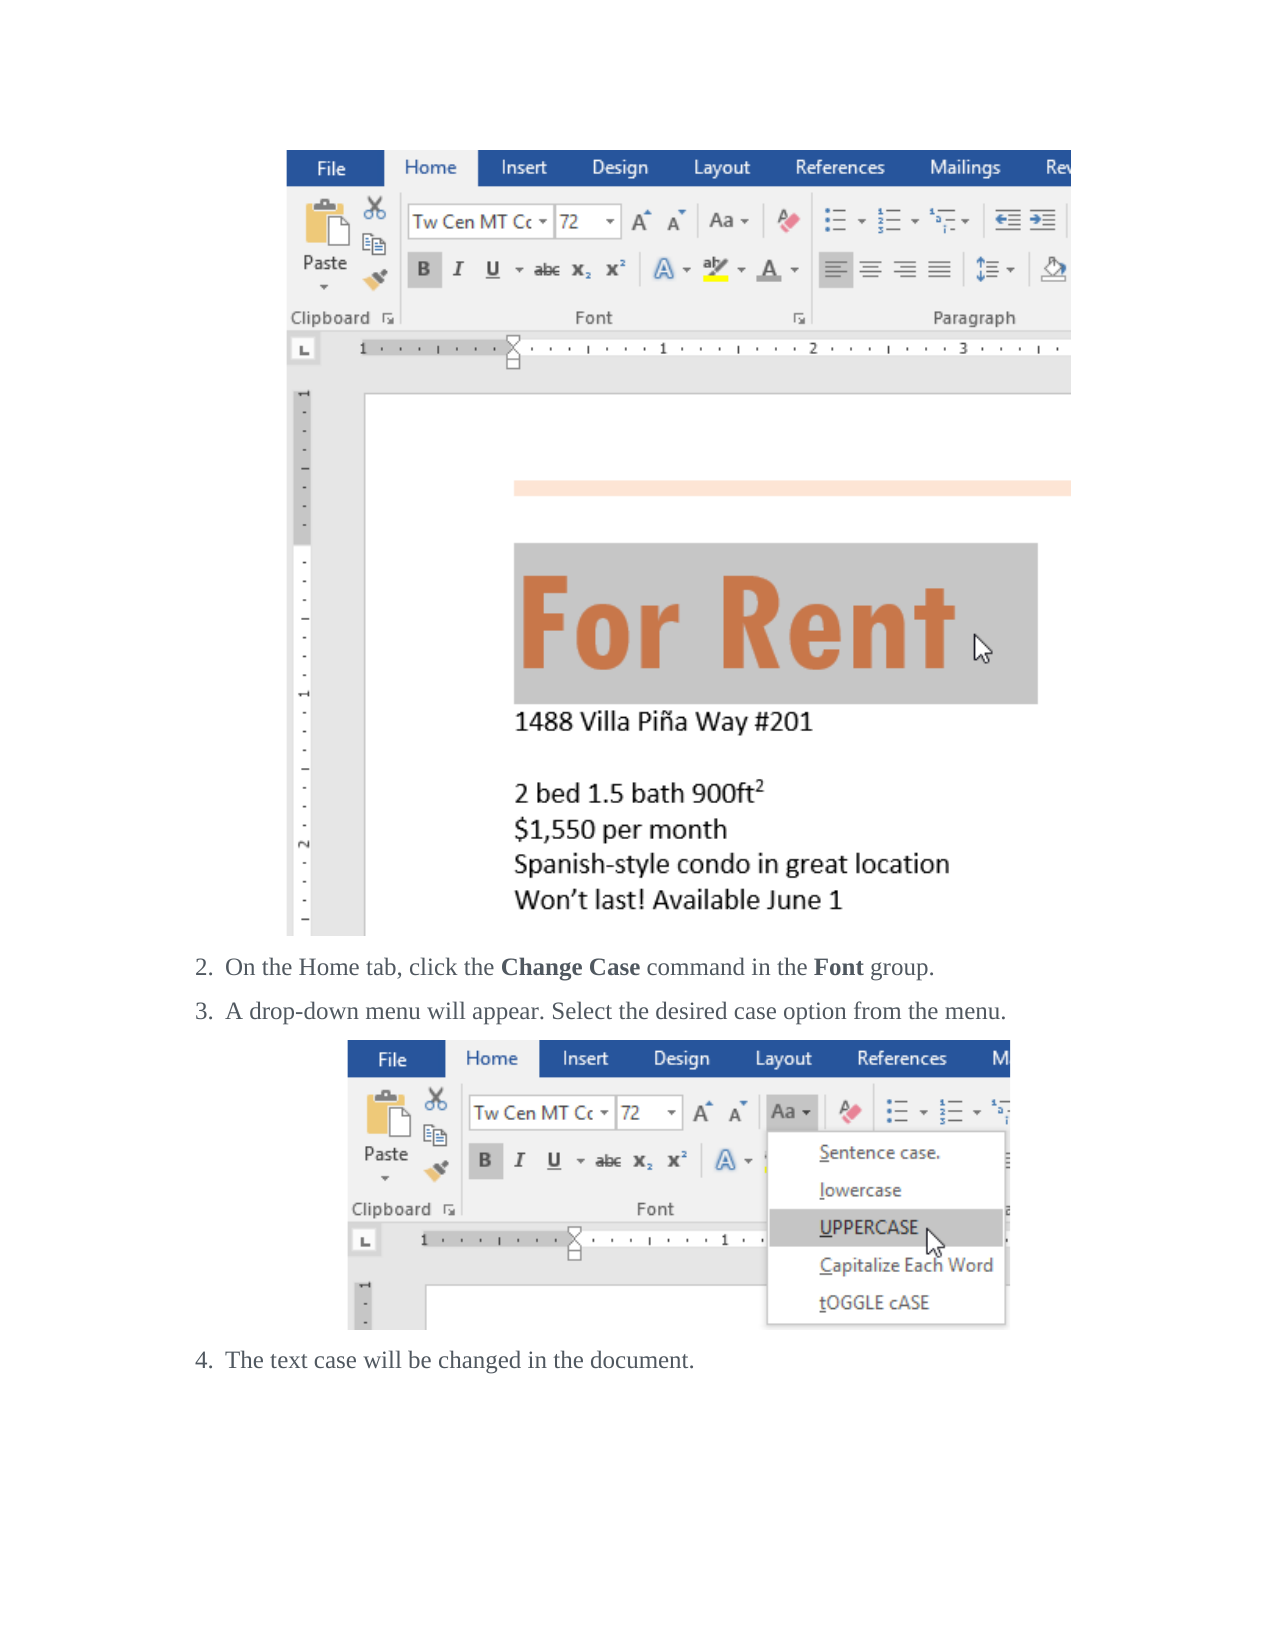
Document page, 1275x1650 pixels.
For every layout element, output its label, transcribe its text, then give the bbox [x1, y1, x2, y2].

picture [286, 150, 1071, 936]
list The text case will be changed in the document. [195, 1345, 1125, 1374]
list On the Home tab, click the Change Case command in the Font group. [195, 952, 1125, 980]
list A drop-down menu will appear. Select the desired case option from the menu. [195, 996, 1125, 1025]
picture [347, 1040, 1011, 1330]
